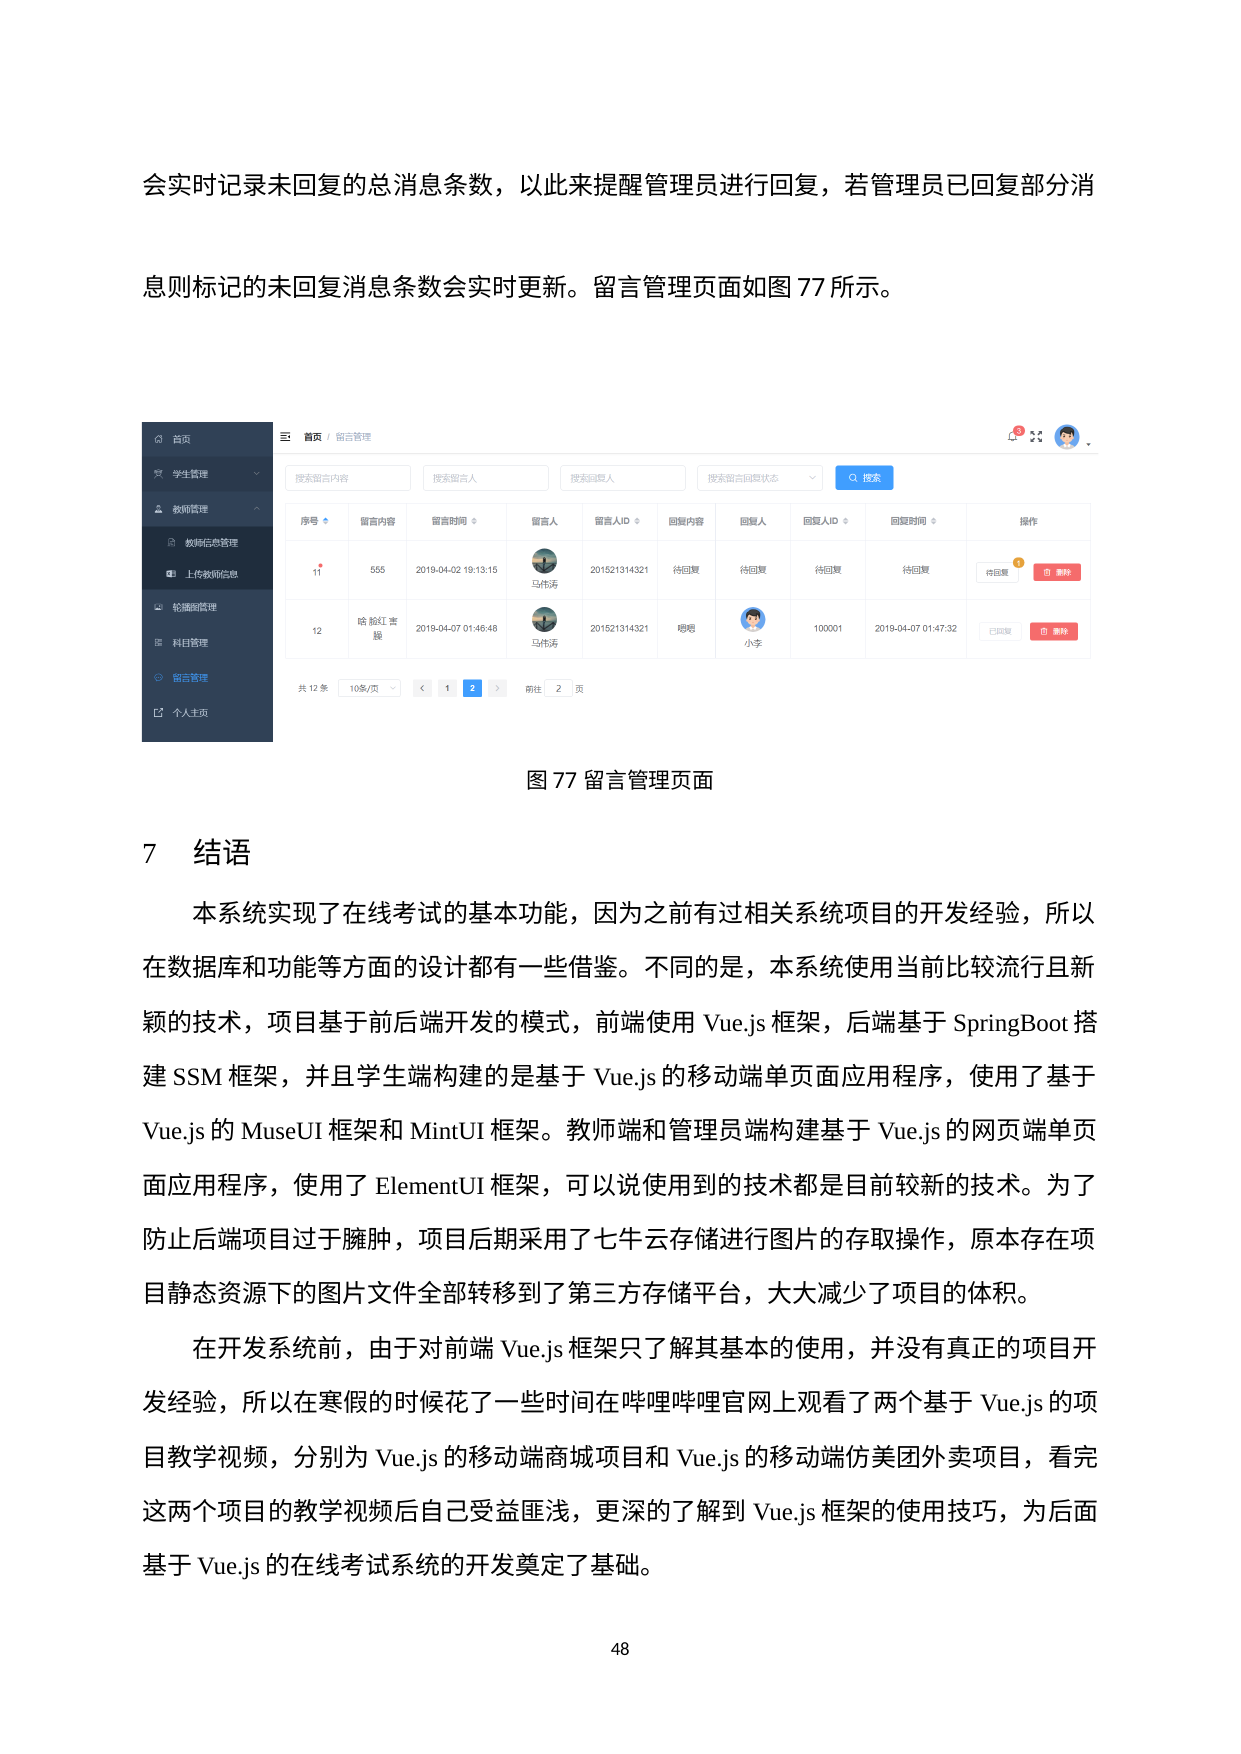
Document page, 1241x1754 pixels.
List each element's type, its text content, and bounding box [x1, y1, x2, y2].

text 图77 留言管理页面 [142, 762, 1098, 796]
text 本系统实现了在线考试的基本功能，因为之前有过相关系统项目的开发经验，所以在数据库和功能等方面的设计都有一些借鉴。不同的是，本系统使用当前比较流行且新颖的技术，项目基于前后端开发的模式，前端使用Vue.js框架，后端基于SpringBoot搭建SSM框架，并且学生端构建的是基于Vue.js的移动端单页面应用程序，使用了基于Vue.js的MuseUI框架和MintUI框架。教师端和管理员端构建基于Vue.js的网页端单页面应用程序，使用了ElementUI框架，可以说使用到的技术都是目前较新的技术。为了防止后端项目过于臃肿，项目后期采用了七牛云存储进行图片的存取操作，原本存在项目静态资源下的图片文件全部转移到了第三方存储平台，大大减少了项目的体积。 [142, 893, 1098, 1310]
subtitle 结语 [142, 830, 1098, 872]
text 在开发系统前，由于对前端Vue.js框架只了解其基本的使用，并没有真正的项目开发经验，所以在寒假的时候花了一些时间在哔哩哔哩官网上观看了两个基于Vue.js的项目教学视频，分别为Vue.js的移动端商城项目和Vue.js的移动端仿美团外卖项目，看完这两个项目的教学视频后自己受益匪浅，更深的了解到Vue.js框架的使用技巧，为后面基于Vue.js的在线考试系统的开发奠定了基础。 [142, 1328, 1098, 1582]
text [142, 149, 1098, 319]
picture [141, 422, 1099, 742]
